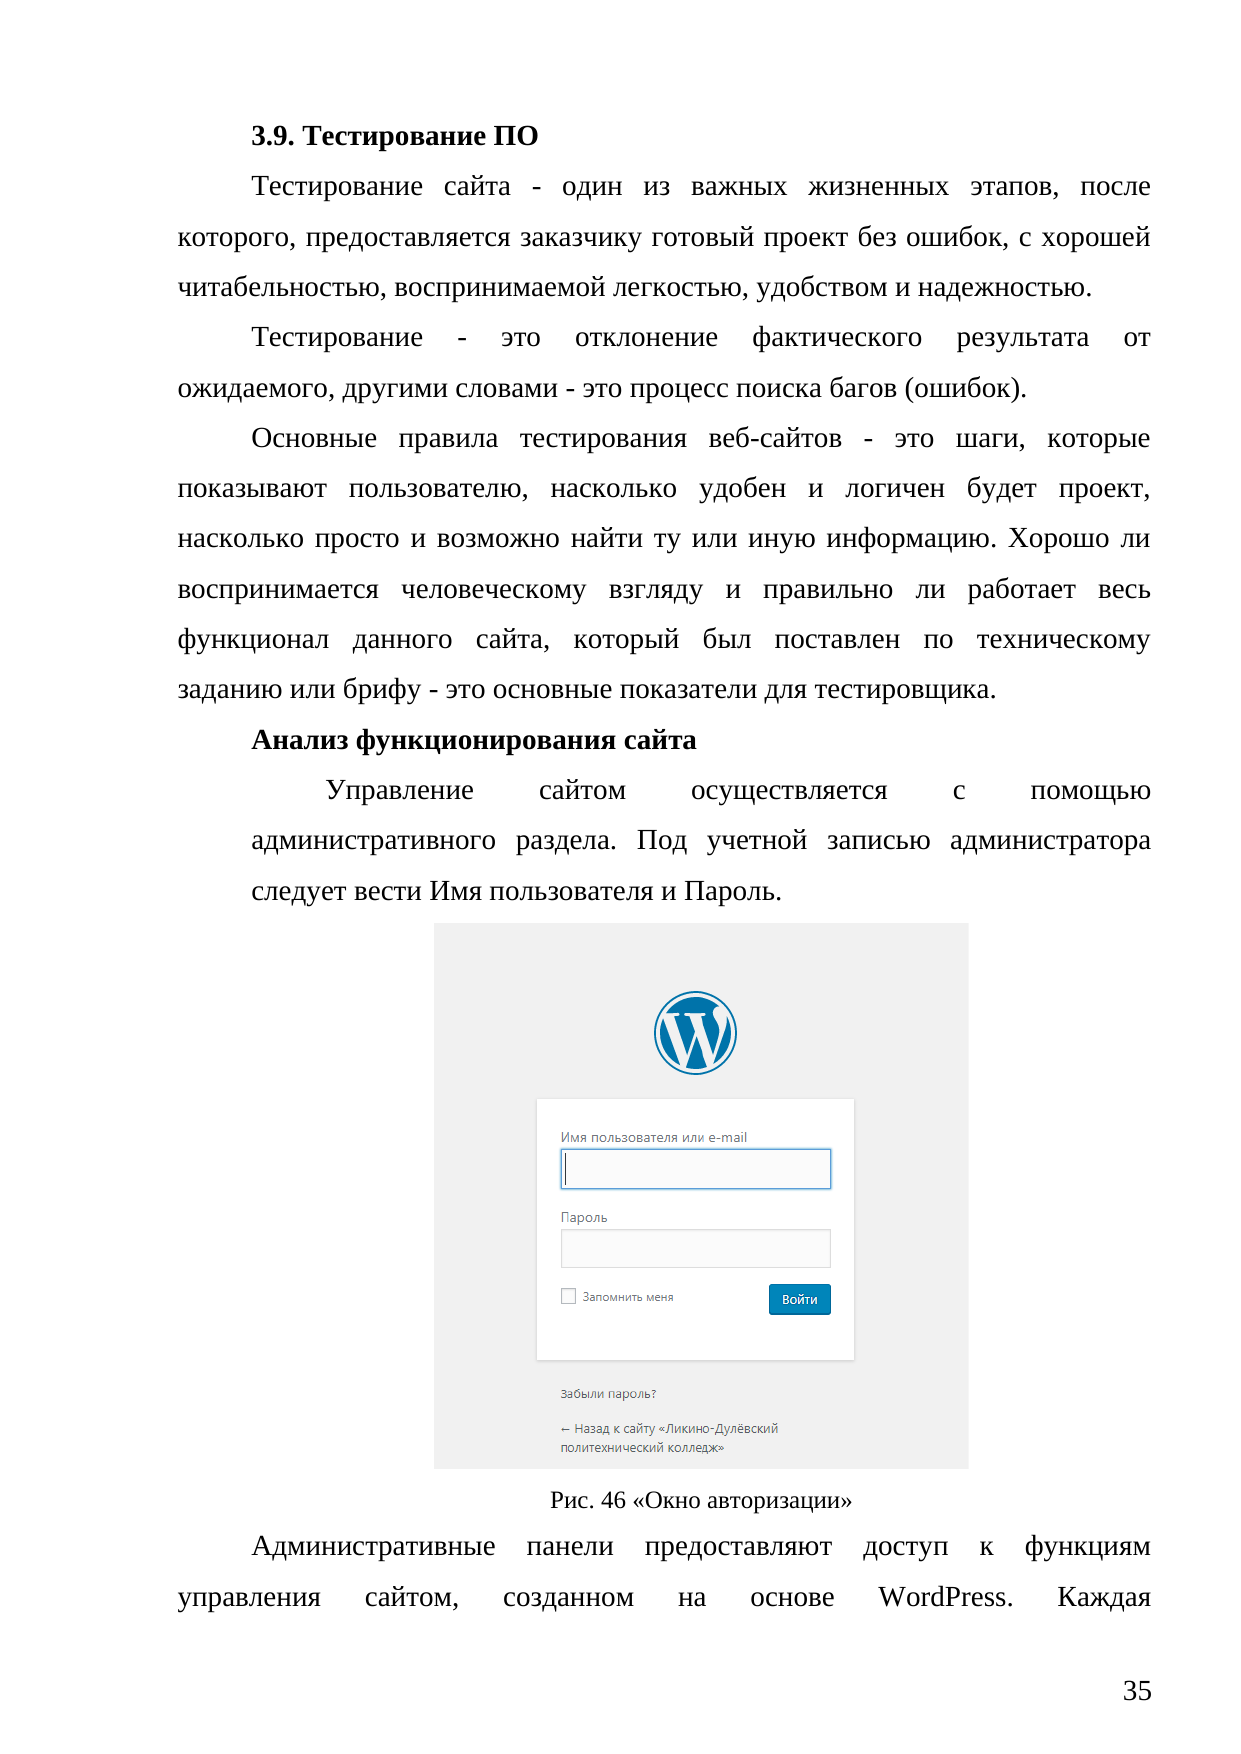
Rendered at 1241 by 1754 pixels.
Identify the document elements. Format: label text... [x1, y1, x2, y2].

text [177, 1528, 1152, 1612]
text Анализ функционирования сайта [177, 722, 1152, 755]
subtitle 3.9. Тестирование ПО [177, 118, 1152, 152]
text Основные правила тестирования веб-сайтов - это шаги, которые показывают пользователю, насколько удобен и логичен будет проект, насколько просто и возможно найти ту или иную информацию. Хорошо ли воспринимается человеческому взгляду и правильно ли работает весь функционал данного сайта, который был поставлен по техническому заданию или брифу - это основные показатели для тестировщика. [177, 420, 1152, 705]
list Управление сайтом осуществляется с помощью административного раздела. Под учетной записью администратора следует вести Имя пользователя и Пароль. [251, 772, 1152, 906]
text Тестирование сайта - один из важных жизненных этапов, после которого, предоставляется заказчику готовый проект без ошибок, с хорошей читабельностью, воспринимаемой легкостью, удобством и надежностью. [177, 168, 1152, 303]
text Рис. 46 «Окно авторизации» [177, 1485, 1152, 1514]
text Тестирование - это отклонение фактического результата от ожидаемого, другими словами - это процесс поиска багов (ошибок). [177, 319, 1152, 403]
picture [434, 923, 969, 1469]
